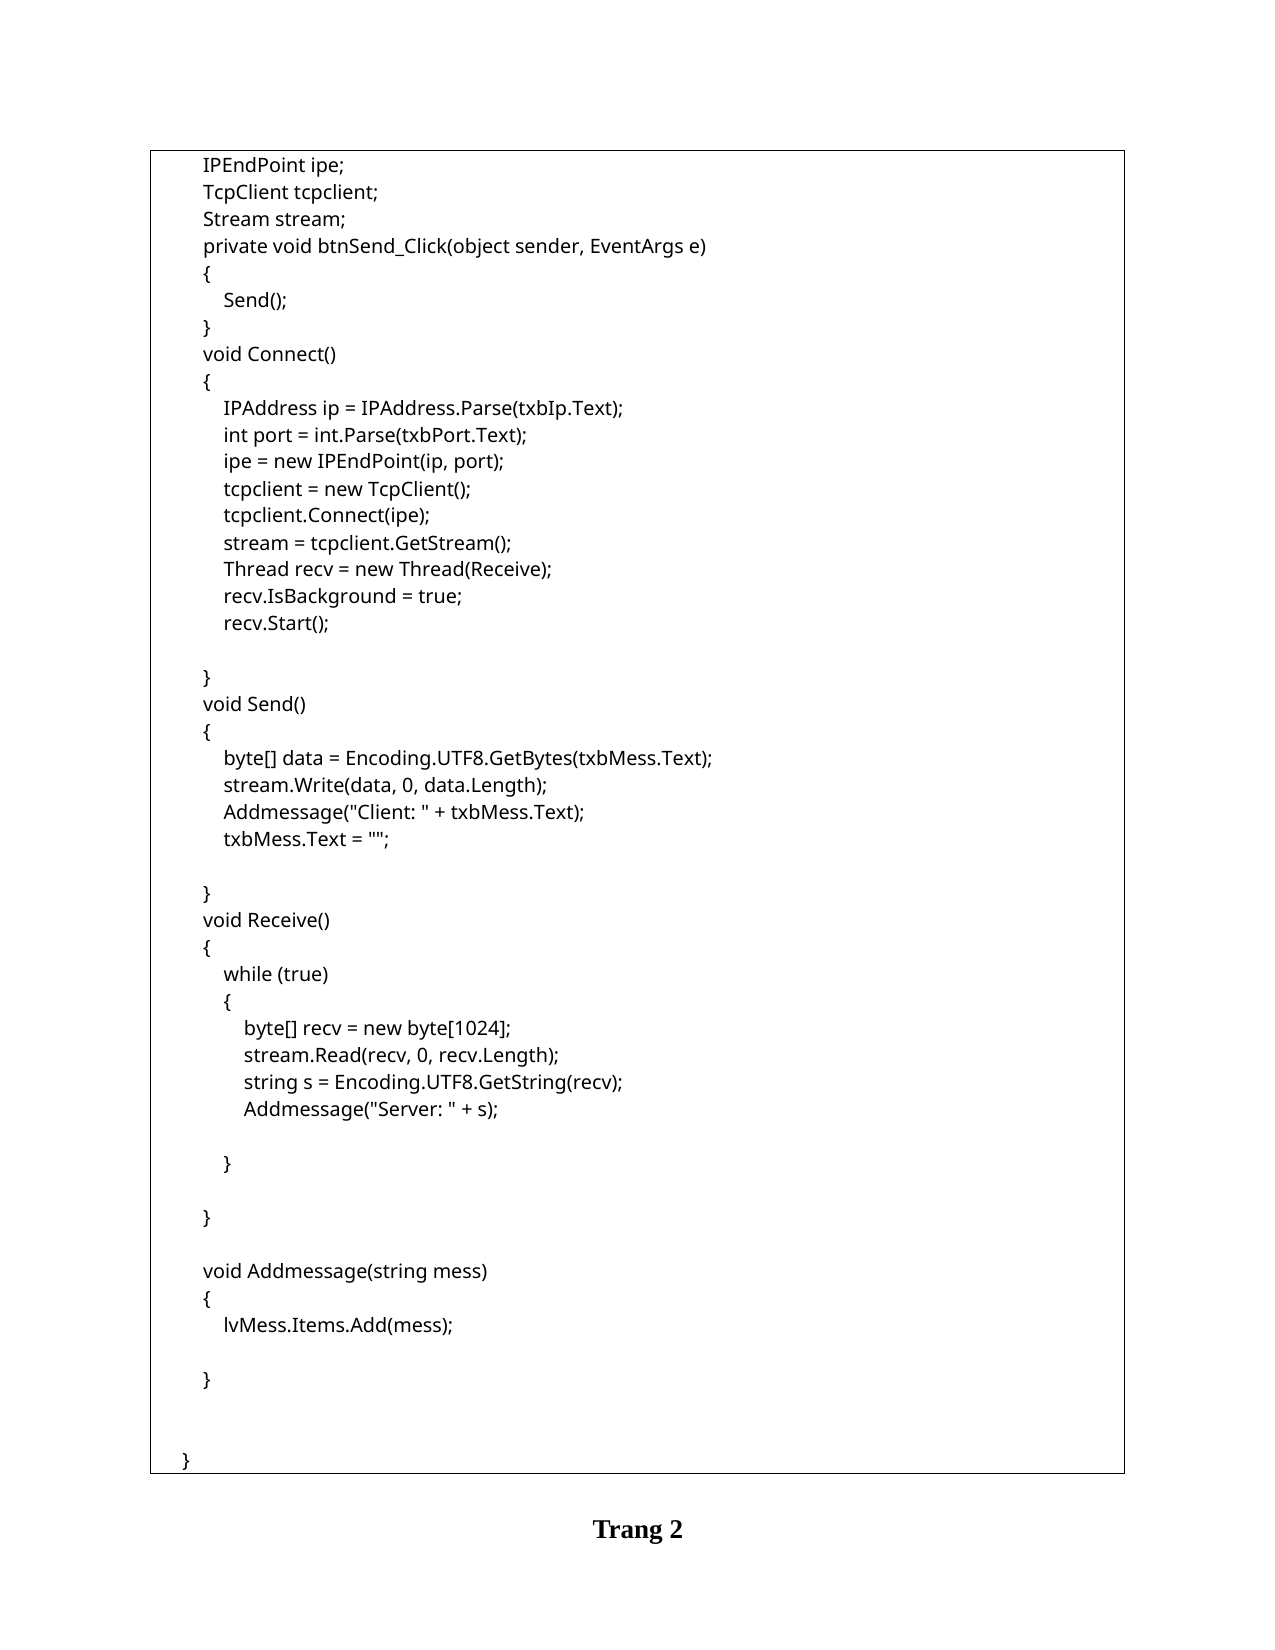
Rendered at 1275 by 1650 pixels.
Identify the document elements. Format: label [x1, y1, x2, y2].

table_header [151, 151, 1124, 1473]
